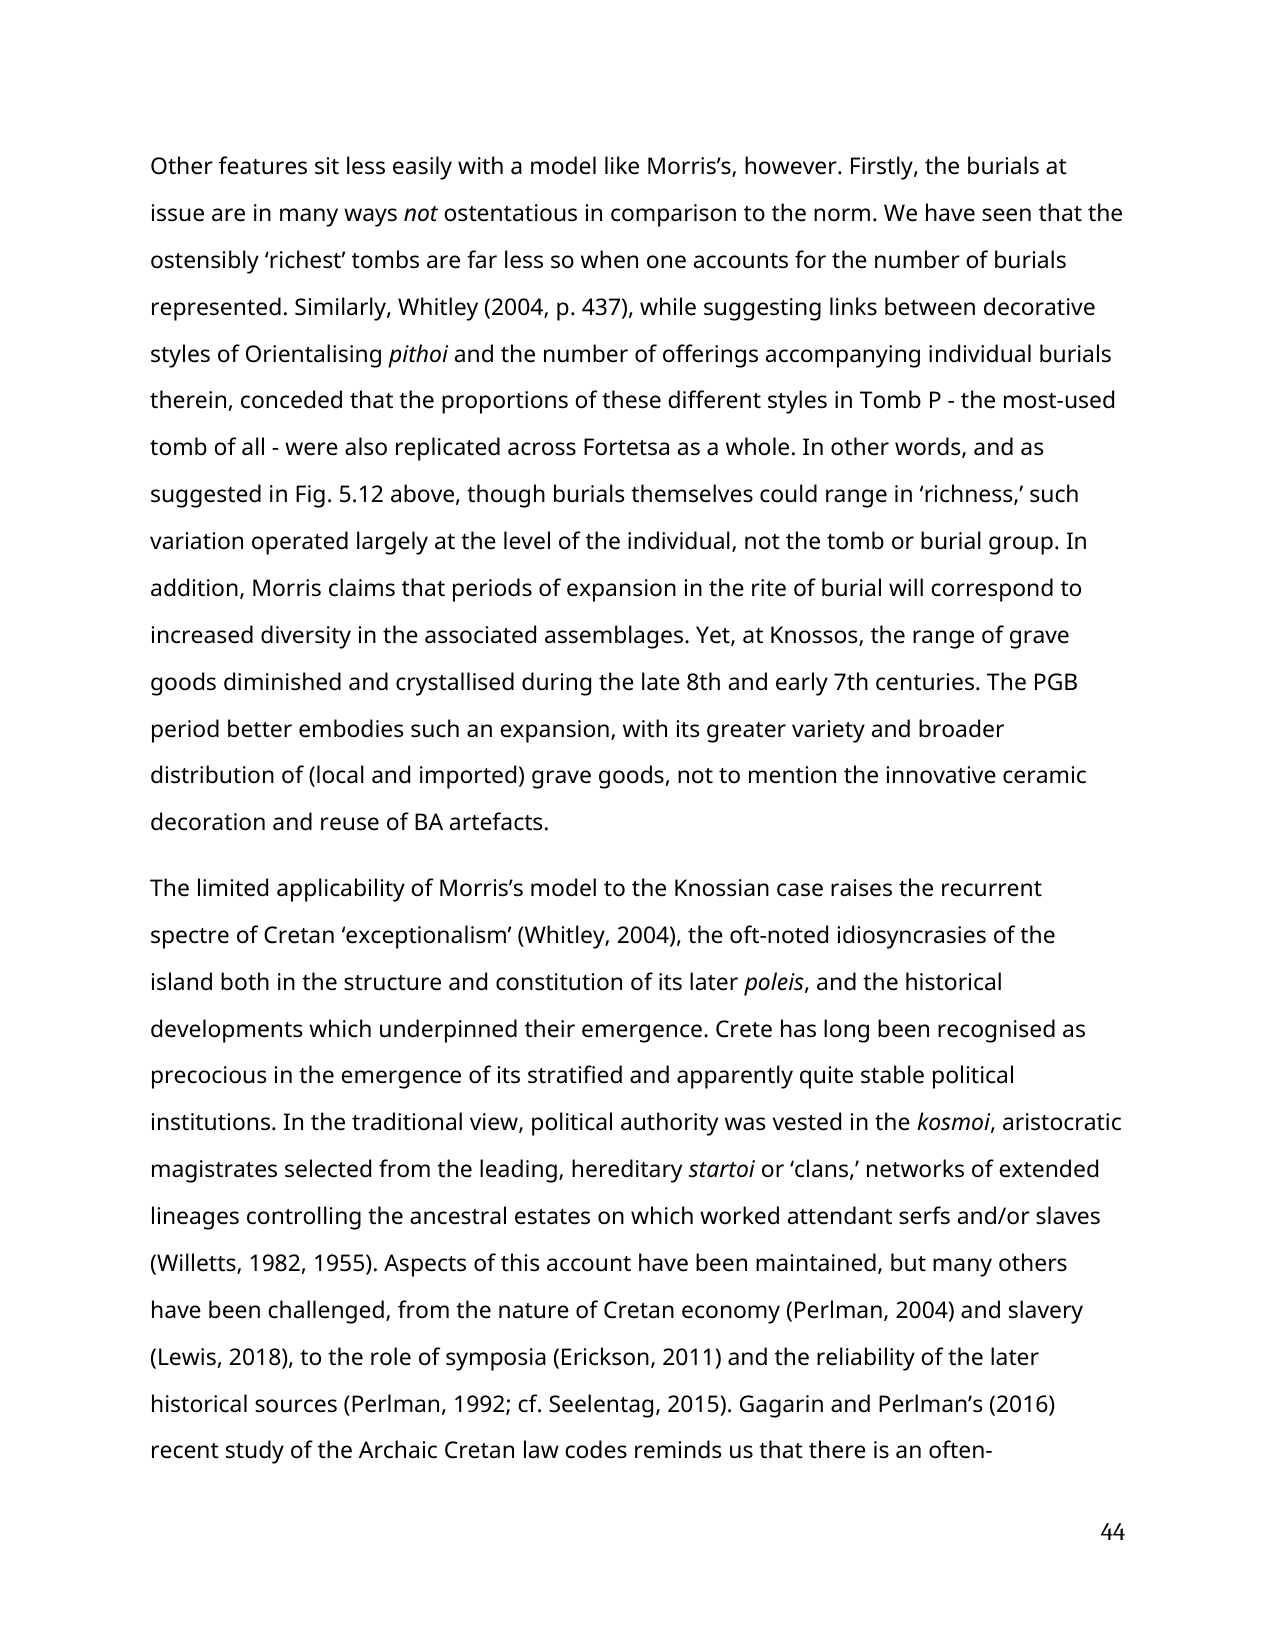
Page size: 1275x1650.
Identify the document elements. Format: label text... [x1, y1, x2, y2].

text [150, 872, 1125, 1466]
text Other features sit less easily with a model like Morris’s, however. Firstly, the burials at issue are in many ways not ostentatious in comparison to the norm. We have seen that the ostensibly ‘richest’ tombs are far less so when one accounts for the number of burials represented. Similarly, Whitley (2004, p. 437), while suggesting links between decorative styles of Orientalising pithoi and the number of offerings accompanying individual burials therein, conceded that the proportions of these different styles in Tomb P - the most-used tomb of all - were also replicated across Fortetsa as a whole. In other words, and as suggested in Fig. 5.12 above, though burials themselves could range in ‘richness,’ such variation operated largely at the level of the individual, not the tomb or burial group. In addition, Morris claims that periods of expansion in the rite of burial will correspond to increased diversity in the associated assemblages. Yet, at Knossos, the range of grave goods diminished and crystallised during the late 8th and early 7th centuries. The PGB period better embodies such an expansion, with its greater variety and broader distribution of (local and imported) grave goods, not to mention the innovative ceramic decoration and reuse of BA artefacts. [150, 150, 1125, 837]
